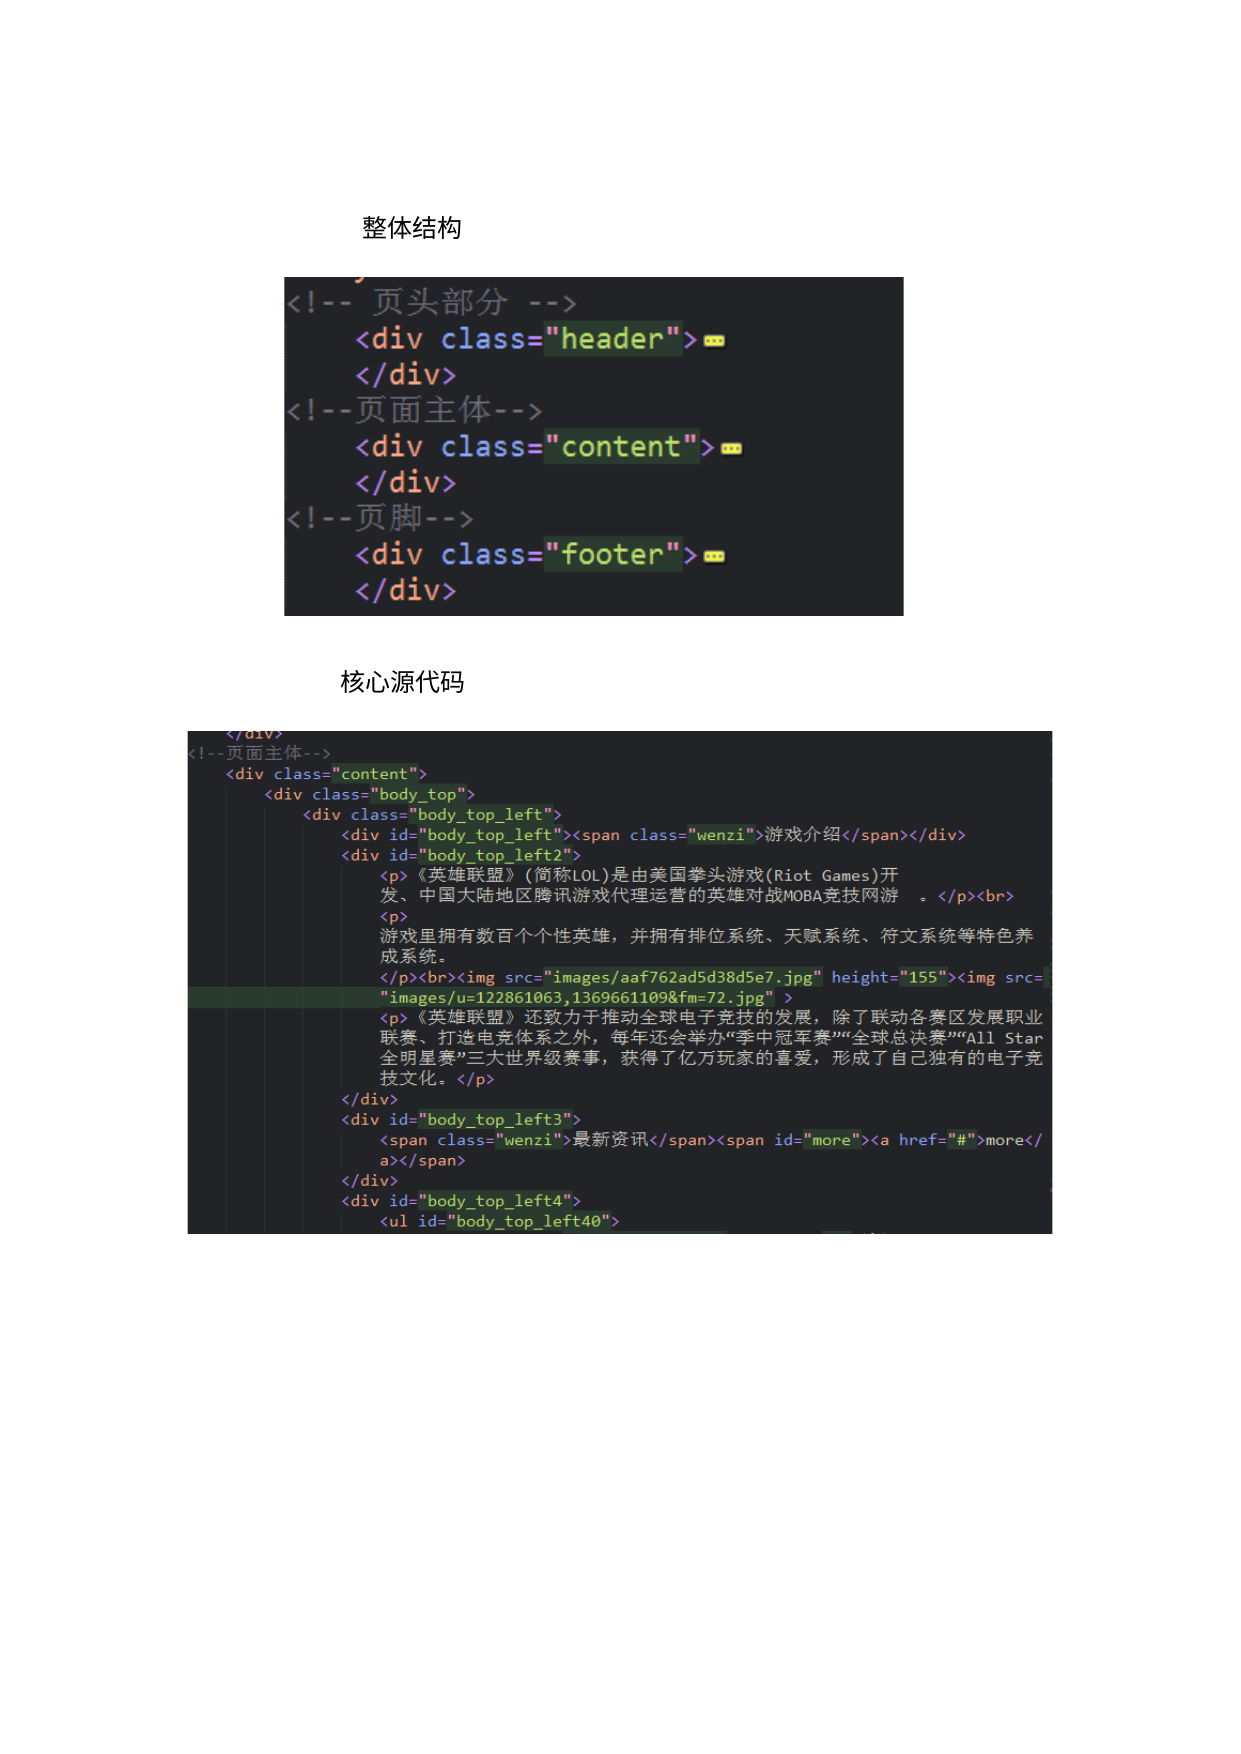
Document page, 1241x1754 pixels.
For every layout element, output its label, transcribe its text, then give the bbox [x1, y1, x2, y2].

picture [284, 277, 904, 616]
list 核心源代码 [284, 648, 1053, 713]
list 整体结构 [328, 194, 1053, 259]
picture [187, 731, 1053, 1234]
